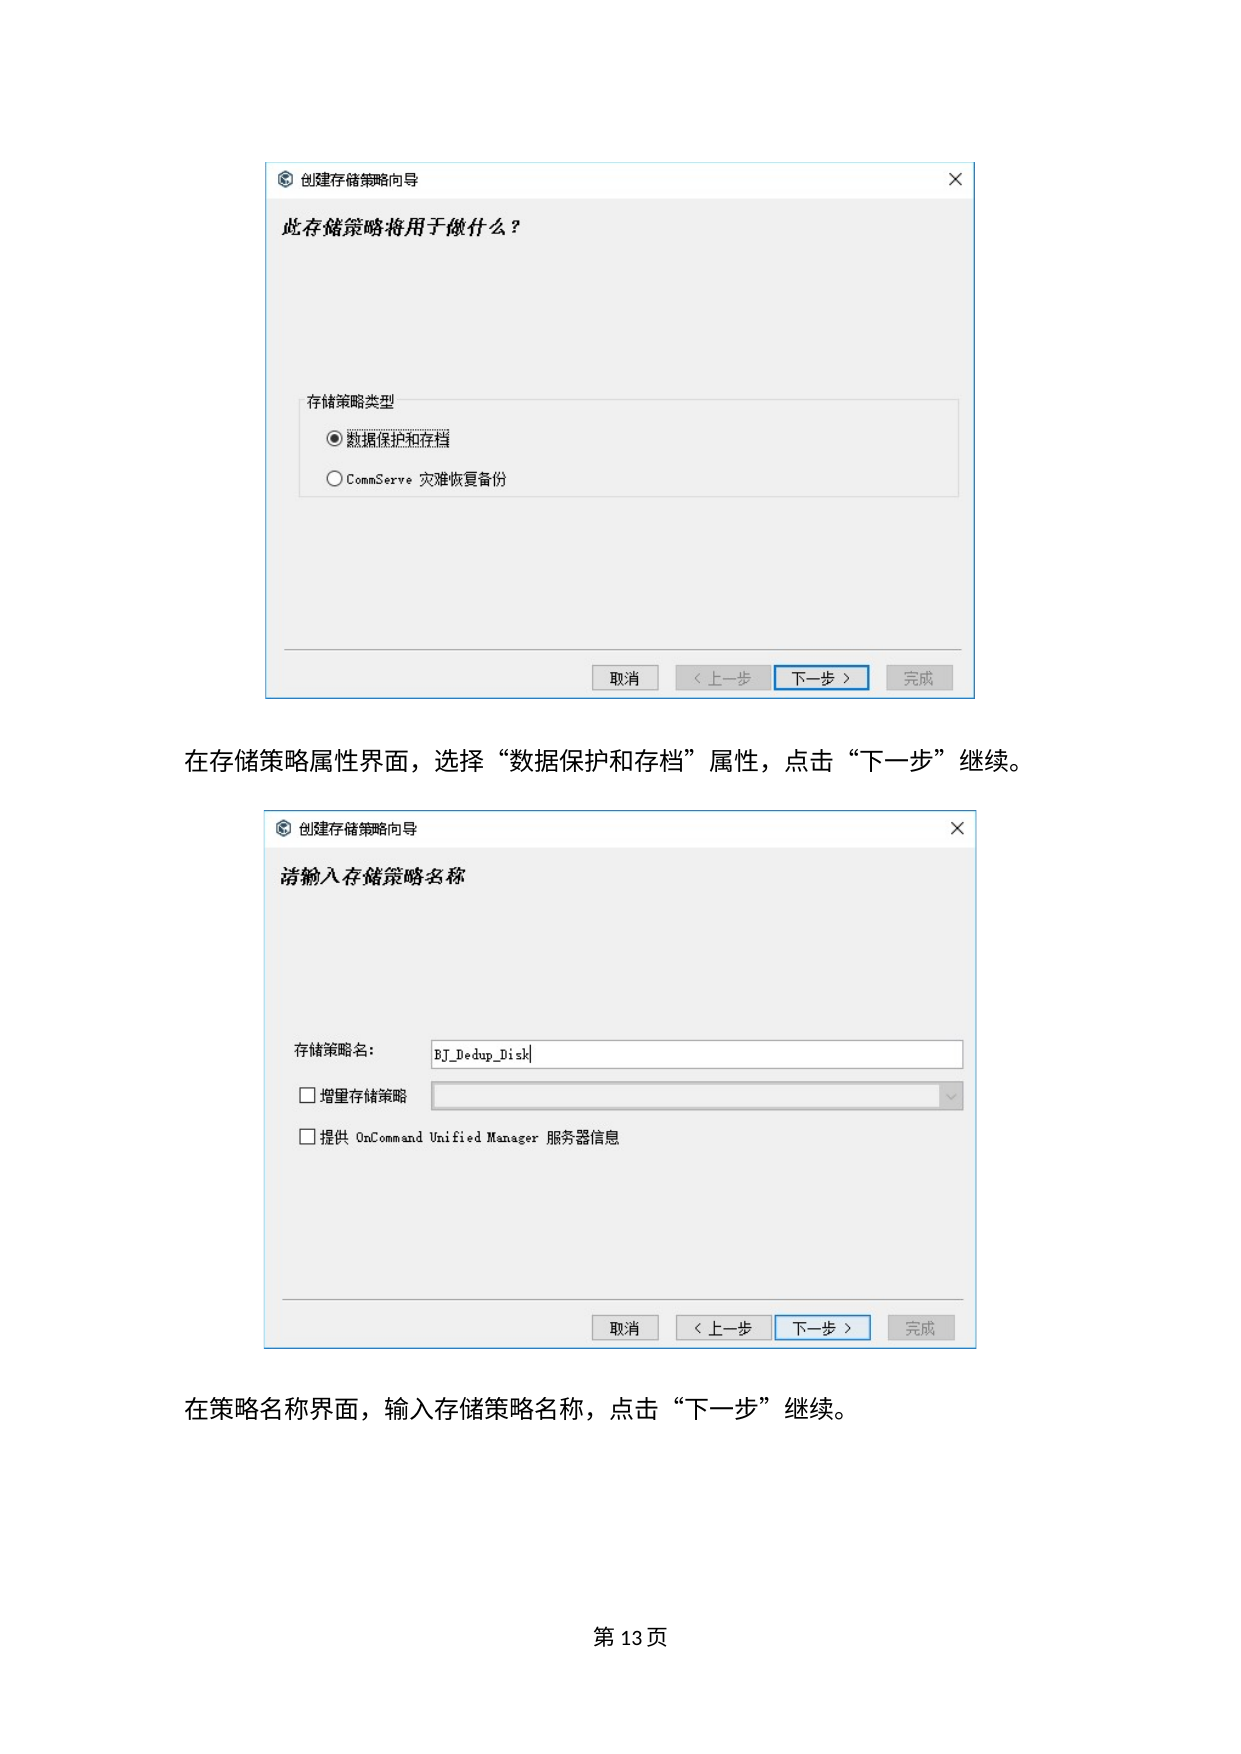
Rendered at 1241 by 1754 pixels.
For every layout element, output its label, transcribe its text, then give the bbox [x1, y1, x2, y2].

picture [263, 810, 977, 1349]
text 在存储策略属性界面，选择“数据保护和存档”属性，点击“下一步”继续。 [134, 727, 1128, 792]
text 在策略名称界面，输入存储策略名称，点击“下一步”继续。 [134, 1375, 1128, 1440]
picture [265, 162, 975, 699]
